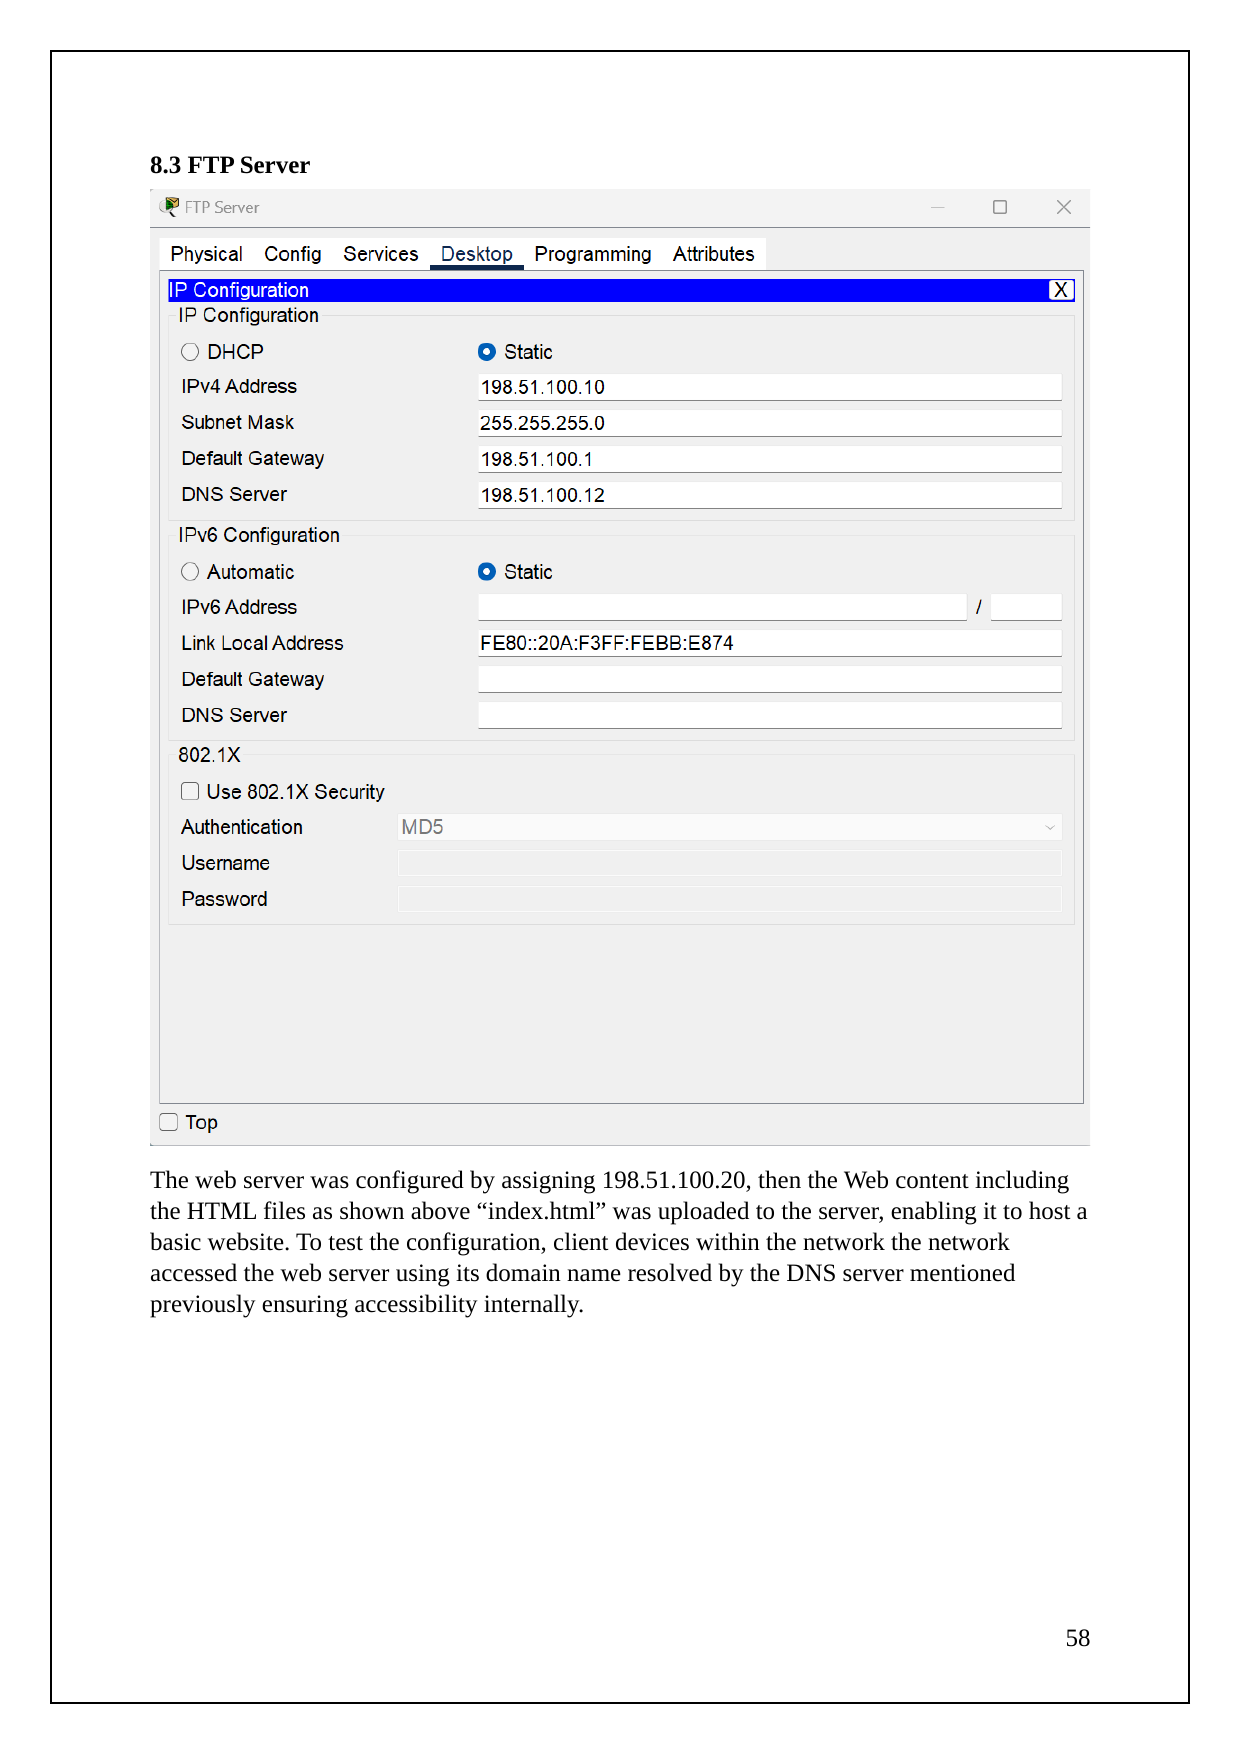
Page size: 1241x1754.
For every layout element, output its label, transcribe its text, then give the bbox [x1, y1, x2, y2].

picture [150, 189, 1091, 1146]
subtitle 8.3 FTP Server [150, 150, 1090, 179]
text The web server was configured by assigning 198.51.100.20, then the Web content including the HTML files as shown above “index.html” was uploaded to the server, enabling it to host a basic website. To test the configuration, client devices within the network the network accessed the web server using its domain name resolved by the DNS server mentioned previously ensuring accessibility internally. [150, 1165, 1090, 1318]
